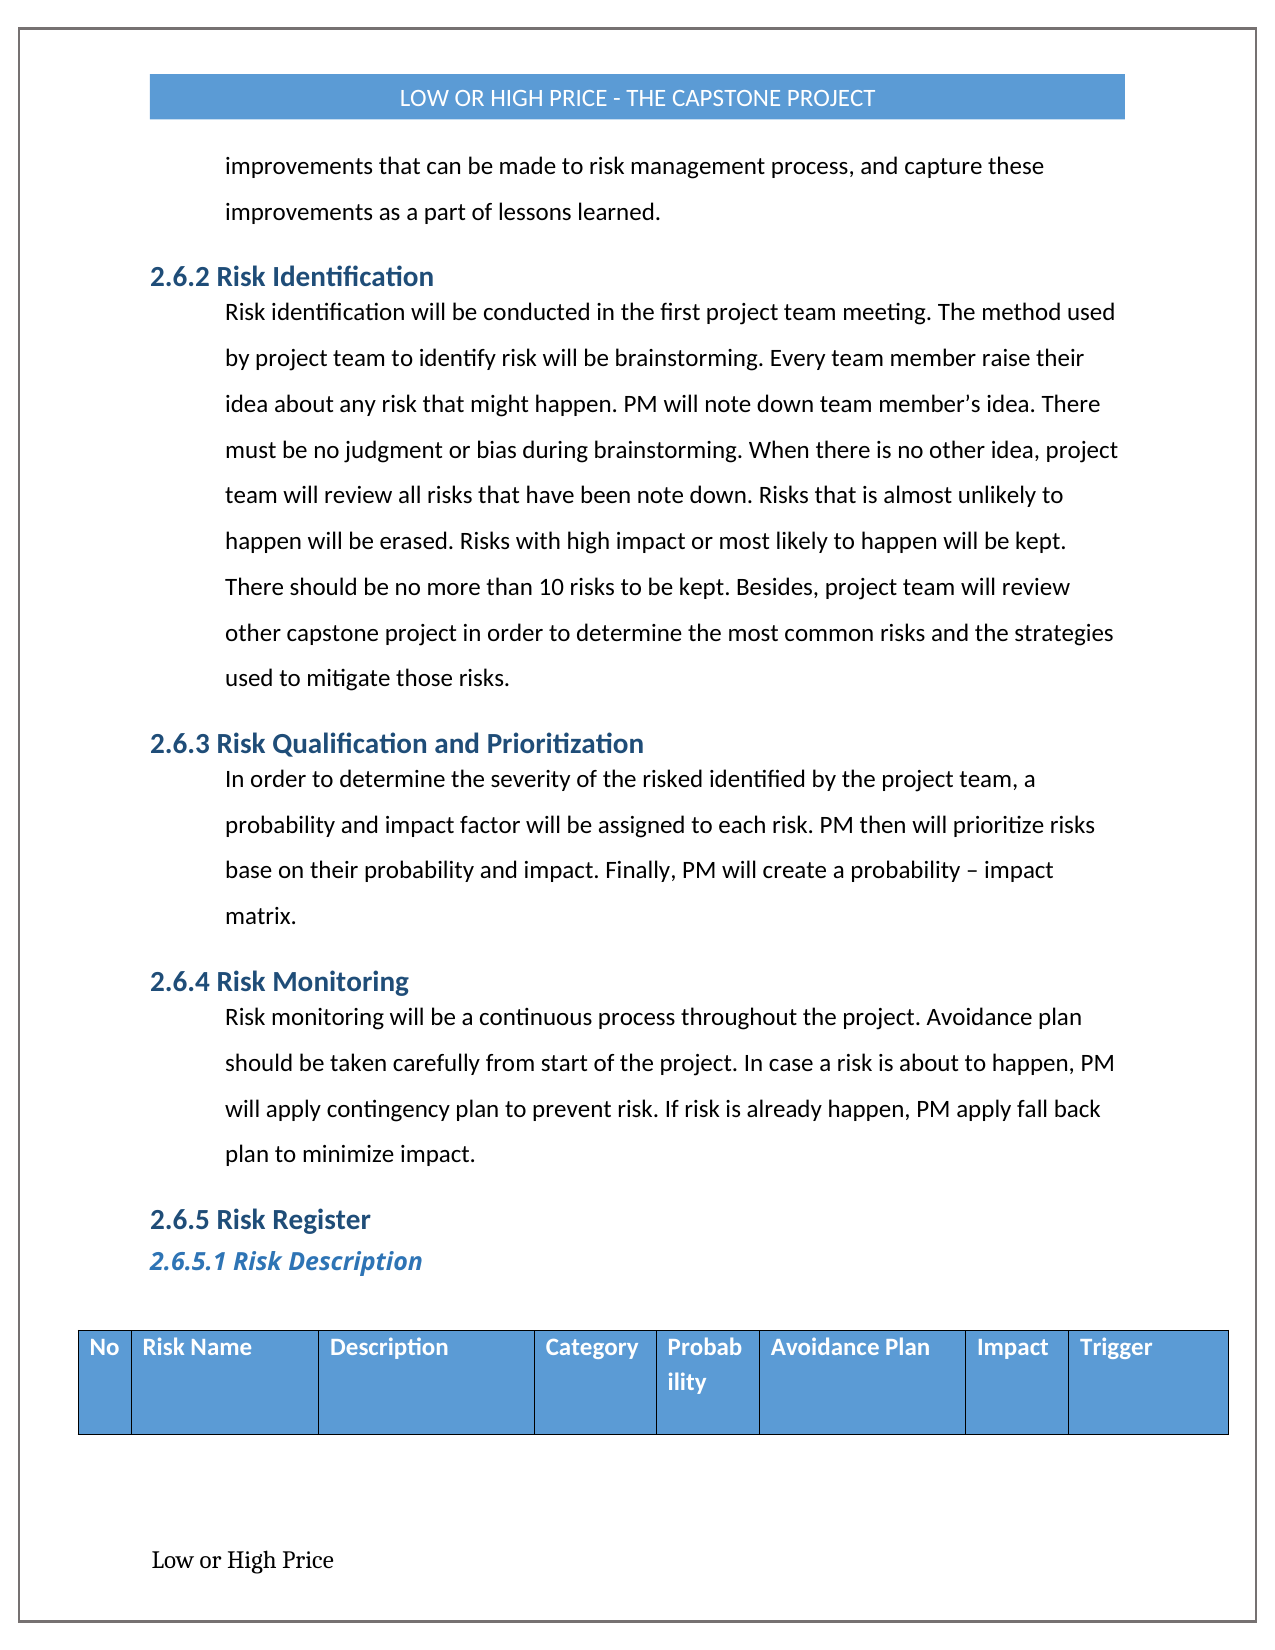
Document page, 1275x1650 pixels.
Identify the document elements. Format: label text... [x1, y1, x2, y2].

text In order to determine the severity of the risked identified by the project team, a probability and impact factor will be assigned to each risk. PM then will prioritize risks base on their probability and impact. Finally, PM will create a probability – impact matrix. [225, 763, 1125, 931]
table_header Category [535, 1331, 656, 1434]
table_header Description [319, 1331, 534, 1434]
subtitle 2.6.5.1 Risk Description [150, 1243, 1125, 1277]
table_header Risk Name [132, 1331, 318, 1434]
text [225, 150, 1125, 226]
table_header Probability [657, 1331, 759, 1434]
text Risk monitoring will be a continuous process throughout the project. Avoidance plan should be taken carefully from start of the project. In case a risk is about to happen, PM will apply contingency plan to prevent risk. If risk is already happen, PM apply fall back plan to minimize impact. [225, 1001, 1125, 1169]
subtitle 2.6.2 Risk Identification [150, 258, 1125, 294]
table_header Trigger [1069, 1331, 1228, 1434]
table_header No [79, 1331, 131, 1434]
subtitle 2.6.5 Risk Register [150, 1201, 1125, 1236]
text Risk identification will be conducted in the first project team meeting. The method used by project team to identify risk will be brainstorming. Every team member raise their idea about any risk that might happen. PM will note down team member’s idea. There must be no judgment or bias during brainstorming. When there is no other idea, project team will review all risks that have been note down. Risks that is almost unlikely to happen will be erased. Risks with high impact or most likely to happen will be kept. There should be no more than 10 risks to be kept. Besides, project team will review other capstone project in order to determine the most common risks and the strategies used to mitigate those risks. [225, 297, 1125, 693]
table_header Avoidance Plan [760, 1331, 965, 1434]
table_header Impact [966, 1331, 1068, 1434]
subtitle 2.6.4 Risk Monitoring [150, 963, 1125, 998]
subtitle 2.6.3 Risk Qualification and Prioritization [150, 725, 1125, 760]
